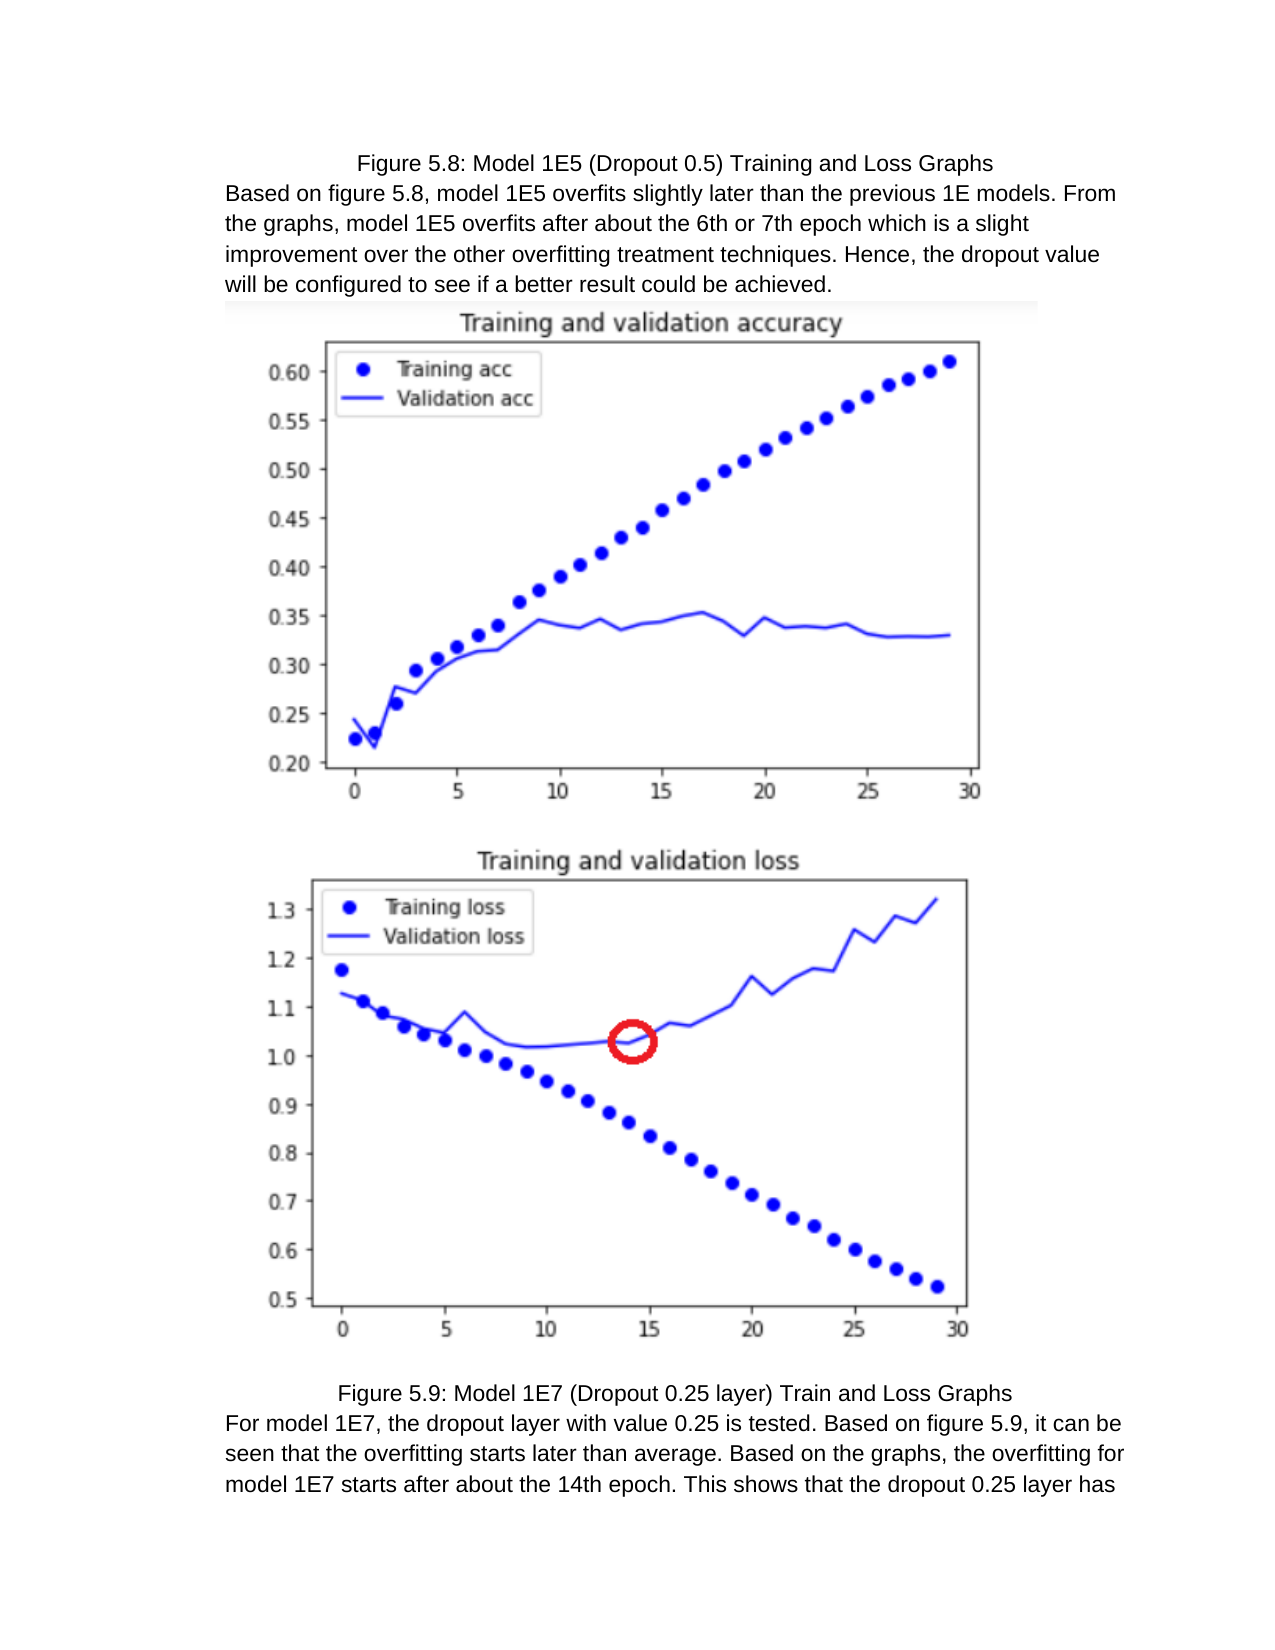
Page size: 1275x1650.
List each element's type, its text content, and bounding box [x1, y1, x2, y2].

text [225, 1410, 1125, 1497]
text Based on figure 5.8, model 1E5 overfits slightly later than the previous 1E models. From the graphs, model 1E5 overfits after about the 6th or 7th epoch which is a slight improvement over the other overfitting treatment techniques. Hence, the dropout value will be configured to see if a better result could be achieved. [225, 180, 1125, 297]
text Figure 5.9: Model 1E7 (Dropout 0.25 layer) Train and Loss Graphs [225, 1380, 1125, 1406]
text Figure 5.8: Model 1E5 (Dropout 0.5) Training and Loss Graphs [225, 150, 1125, 176]
picture [225, 301, 1038, 1376]
